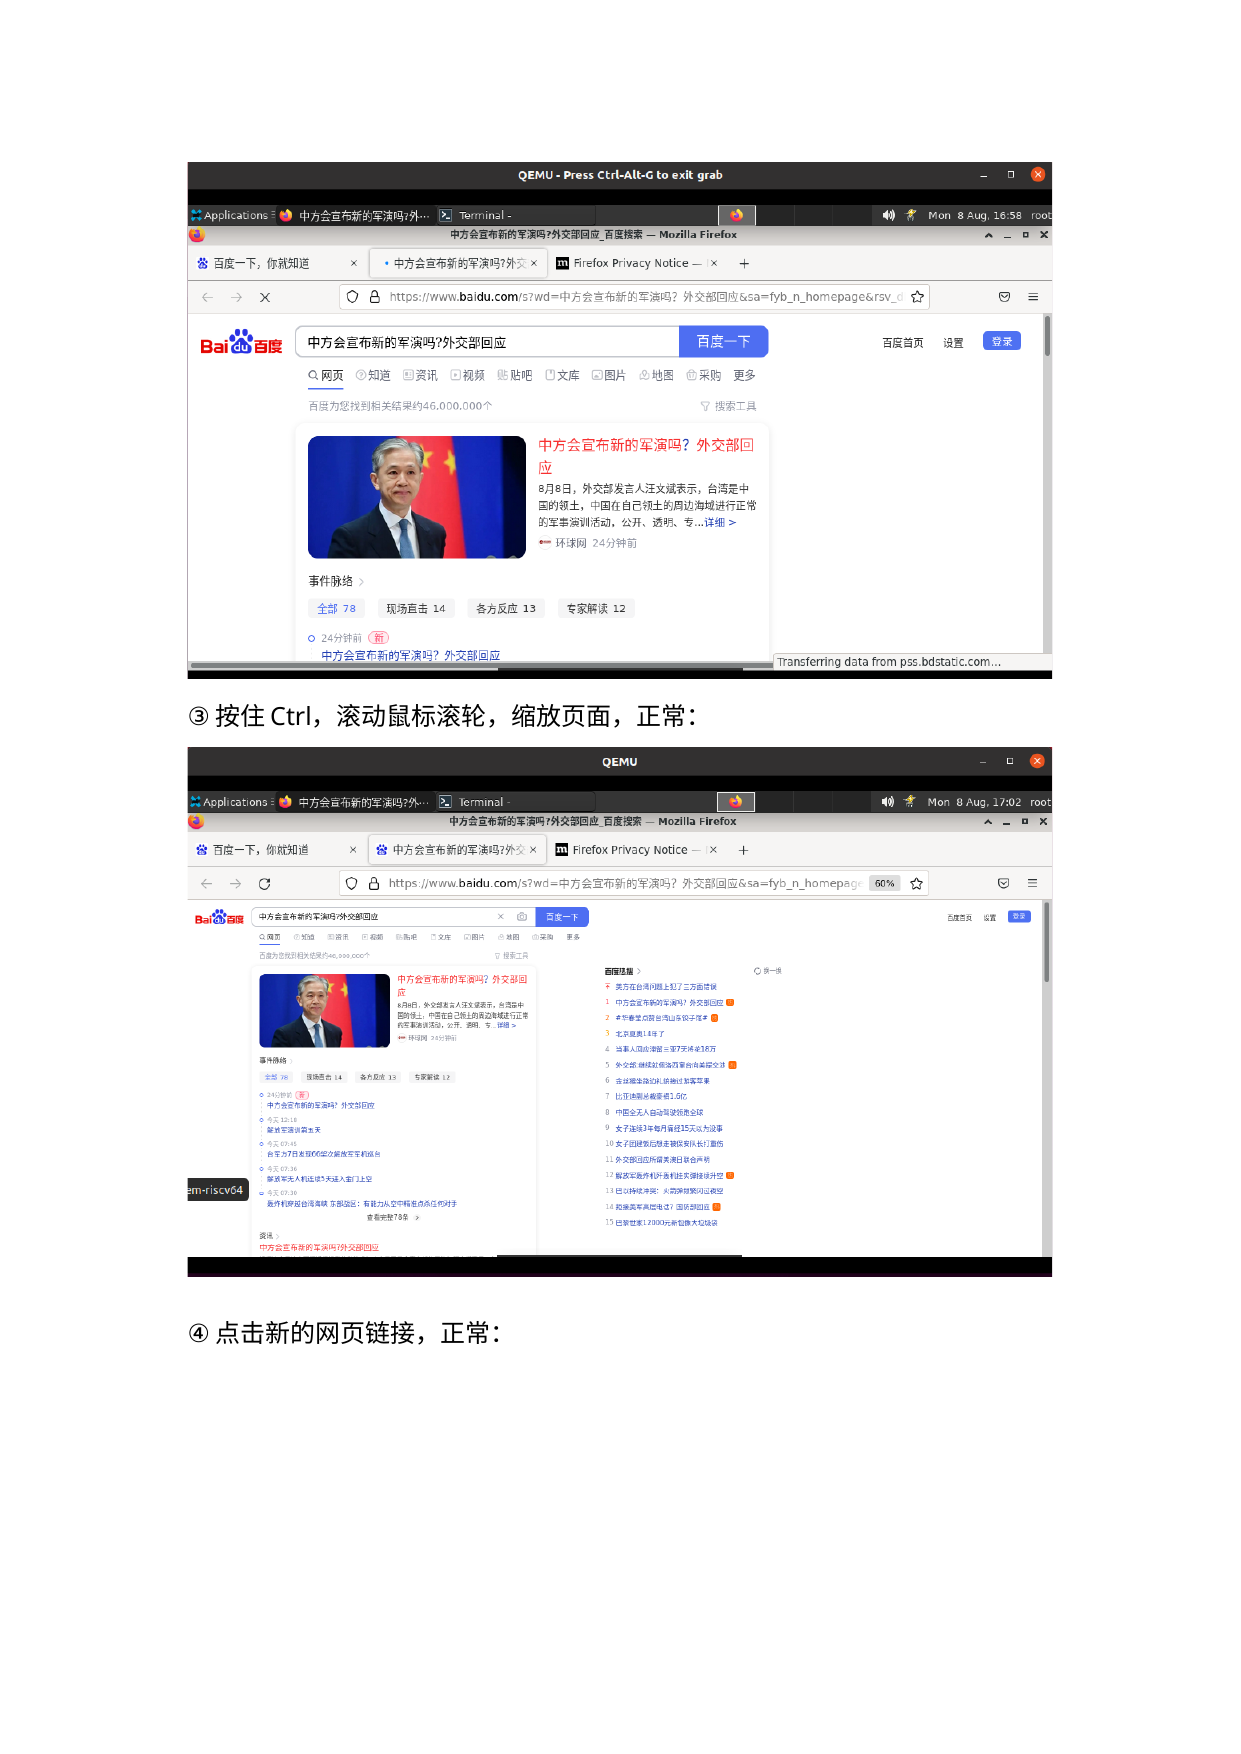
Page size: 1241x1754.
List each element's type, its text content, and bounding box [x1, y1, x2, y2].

picture [187, 162, 1053, 679]
picture [187, 747, 1053, 1277]
text ③按住Ctrl，滚动鼠标滚轮，缩放页面，正常： [187, 682, 1053, 747]
text ④点击新的网页链接，正常： [187, 1299, 1053, 1364]
